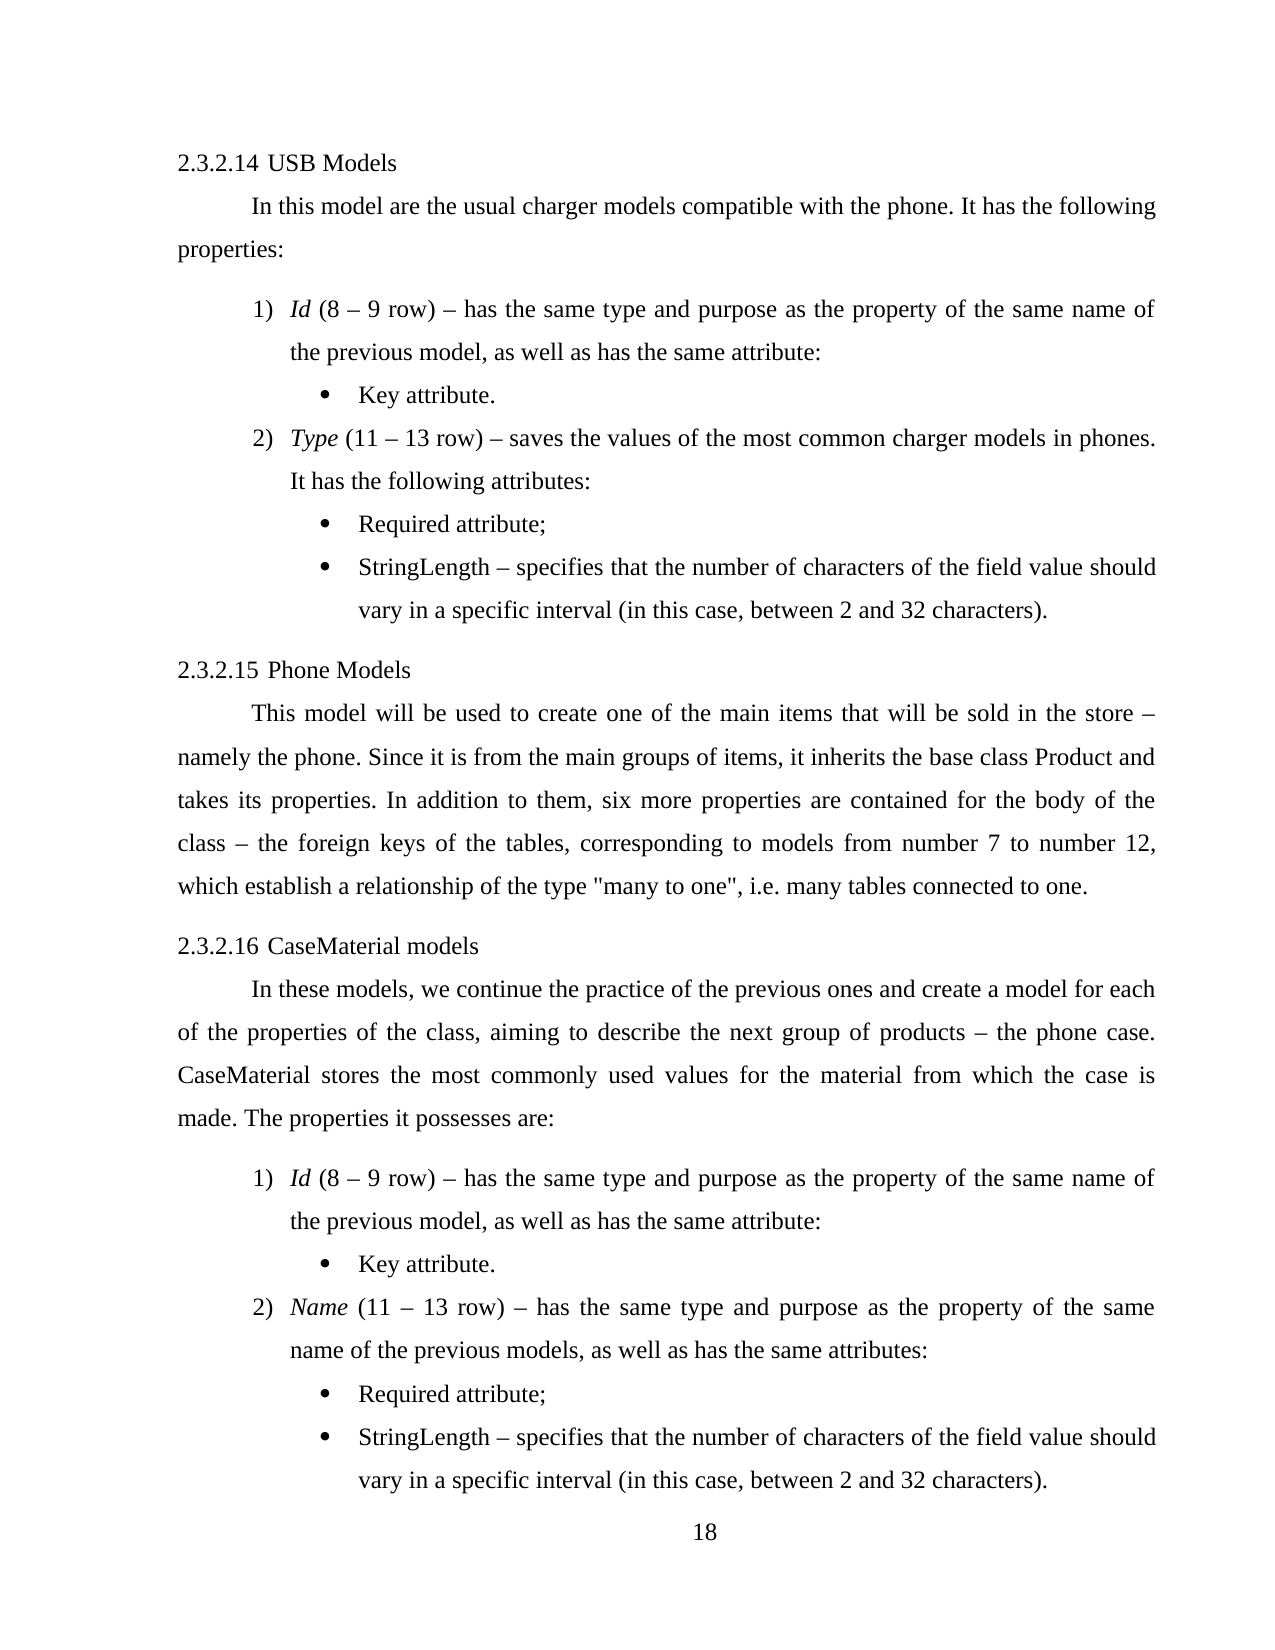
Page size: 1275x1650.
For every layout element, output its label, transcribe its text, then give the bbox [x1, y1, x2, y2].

list Id (8 – 9 row) – has the same type and purpose as the property of the same name of the previous model, as well as has the same attribute: [252, 1163, 1157, 1235]
list Id (8 – 9 row) – has the same type and purpose as the property of the same name of the previous model, as well as has the same attribute: [252, 294, 1157, 366]
text In these models, we continue the practice of the previous ones and create a model for each of the properties of the class, aiming to describe the next group of products – the phone case. CaseMaterial stores the most commonly used values for the material from which the case is made. The properties it possesses are: [177, 974, 1157, 1132]
subtitle Phone Models [177, 655, 1157, 684]
list Type (11 – 13 row) – saves the values of the most common charger models in phones. It has the following attributes: [252, 423, 1157, 495]
text In this model are the usual charger models compatible with the phone. It has the following properties: [177, 191, 1157, 263]
list Key attribute. [321, 1249, 1157, 1278]
list StringLength – specifies that the number of characters of the field value should vary in a specific interval (in this case, between 2 and 32 characters). [321, 1422, 1157, 1494]
list Required attribute; [321, 1379, 1157, 1407]
subtitle USB Models [177, 148, 1157, 176]
list Required attribute; [321, 509, 1157, 538]
subtitle CaseMaterial models [177, 931, 1157, 959]
text This model will be used to create one of the main items that will be sold in the store – namely the phone. Since it is from the main groups of items, it inherits the base class Product and takes its properties. In addition to them, six more properties are contained for the body of the class – the foreign keys of the tables, corresponding to models from number 7 to number 12, which establish a relationship of the type "many to one", i.e. many tables connected to one. [177, 698, 1157, 900]
list Key attribute. [321, 380, 1157, 409]
list StringLength – specifies that the number of characters of the field value should vary in a specific interval (in this case, between 2 and 32 characters). [321, 552, 1157, 624]
list Name (11 – 13 row) – has the same type and purpose as the property of the same name of the previous models, as well as has the same attributes: [252, 1292, 1157, 1364]
